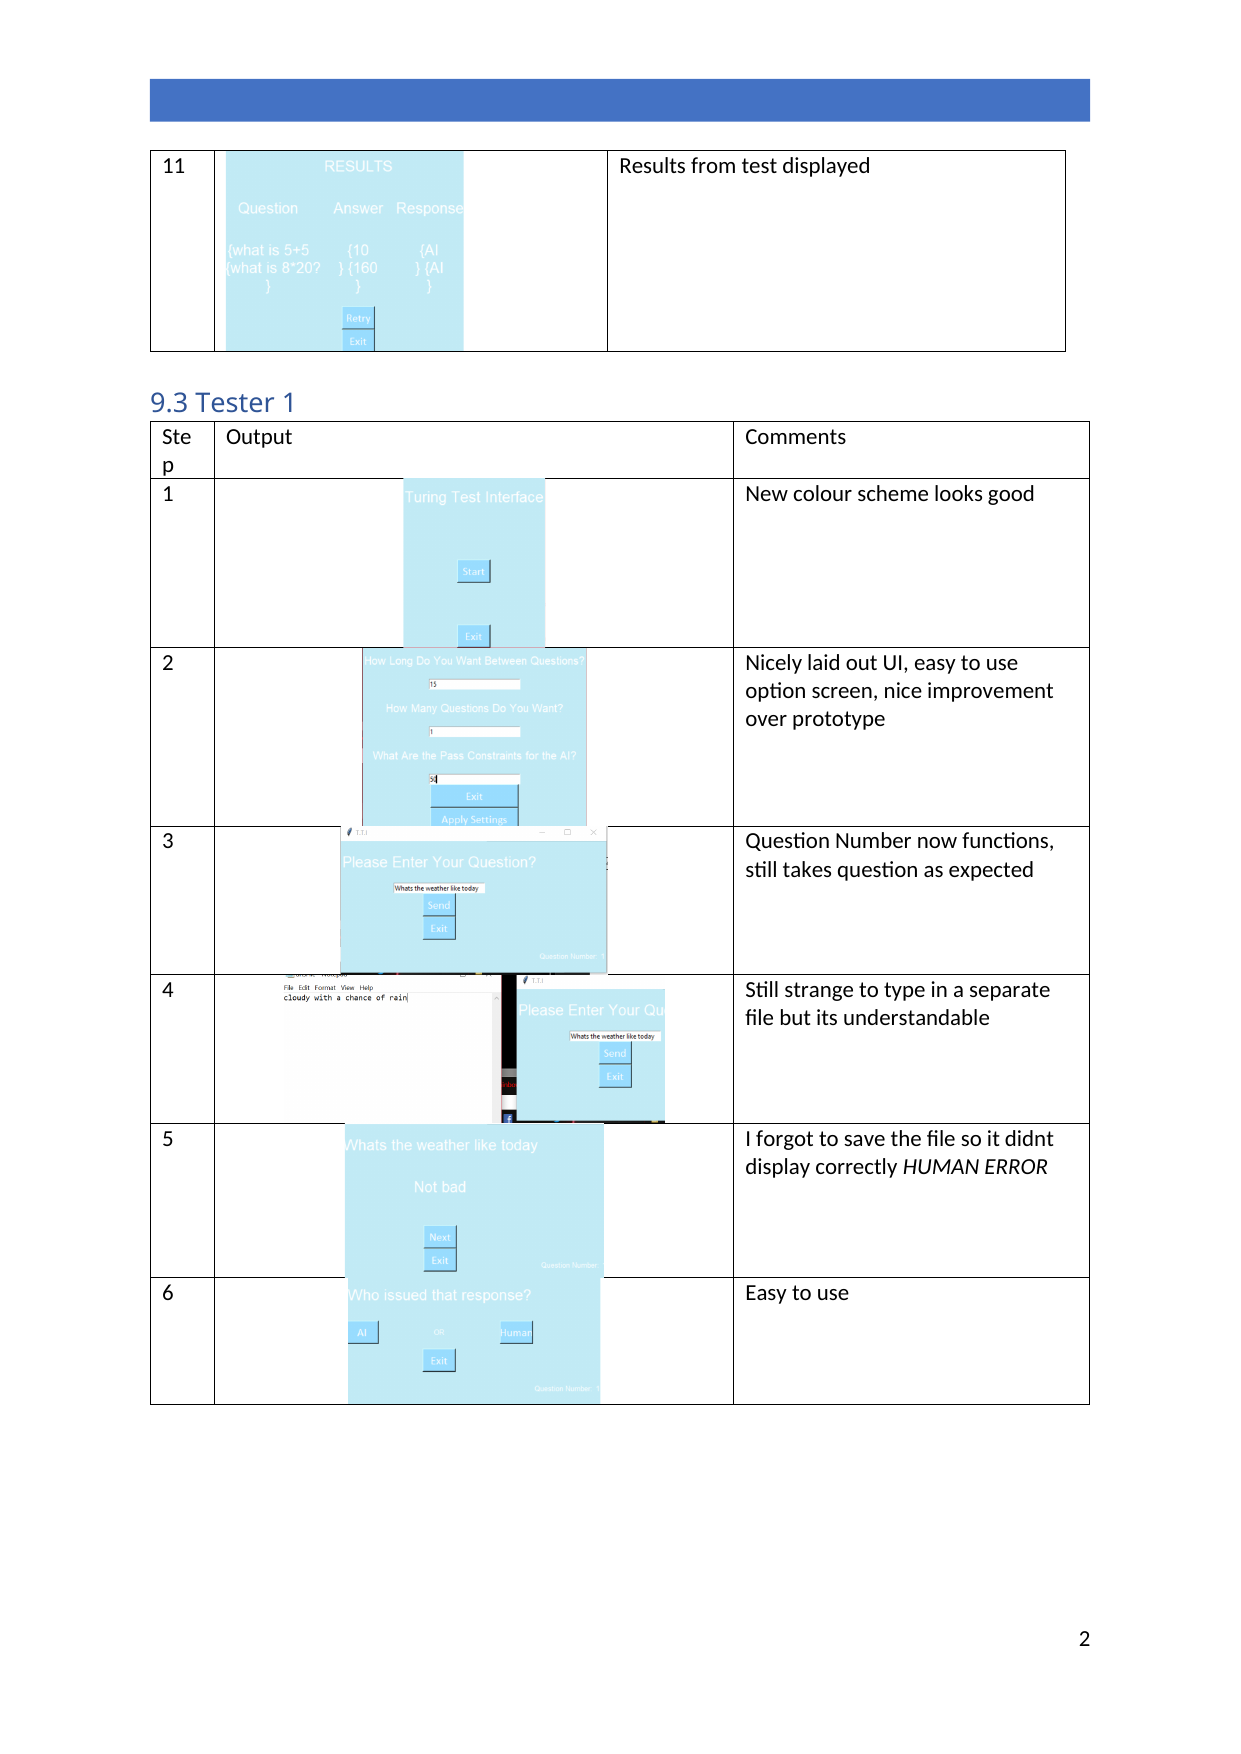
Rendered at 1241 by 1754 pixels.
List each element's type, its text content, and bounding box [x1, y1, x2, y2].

table_cell [587, 648, 733, 826]
table_cell [601, 1278, 733, 1404]
table_cell 3 [151, 827, 214, 974]
table_cell New colour scheme looks good [734, 479, 1089, 647]
table_cell 2 [151, 648, 214, 826]
subtitle 9.3 Tester 1 [150, 384, 1090, 421]
table_cell [608, 827, 733, 974]
table_cell Results from test displayed [608, 151, 1065, 351]
table_cell 4 [151, 975, 214, 1123]
table_cell [215, 1124, 344, 1277]
table_cell [464, 151, 607, 351]
table_cell [546, 479, 733, 647]
table_cell [215, 648, 362, 826]
table_cell 6 [151, 1278, 214, 1404]
table_cell 5 [151, 1124, 214, 1277]
table_cell Easy to use [734, 1278, 1089, 1404]
table_cell [215, 479, 403, 647]
picture [283, 478, 665, 1404]
table_cell [665, 975, 733, 1123]
table_cell [604, 1124, 733, 1277]
table_header Step [151, 422, 214, 478]
table_cell [215, 151, 225, 351]
table_cell Nicely laid out UI, easy to use option screen, nice improvement over prototype [734, 648, 1089, 826]
table_cell Still strange to type in a separate file but its understandable [734, 975, 1089, 1123]
table_cell 11 [151, 151, 214, 351]
picture [225, 151, 464, 351]
table_cell Question Number now functions, still takes question as expected [734, 827, 1089, 974]
table_cell [215, 827, 340, 974]
table_cell [215, 1278, 348, 1404]
table_header Output [215, 422, 733, 478]
table_cell I forgot to save the file so it didnt display correctly HUMAN ERROR [734, 1124, 1089, 1277]
table_header Comments [734, 422, 1089, 478]
table_cell [215, 975, 283, 1123]
table_cell 1 [151, 479, 214, 647]
